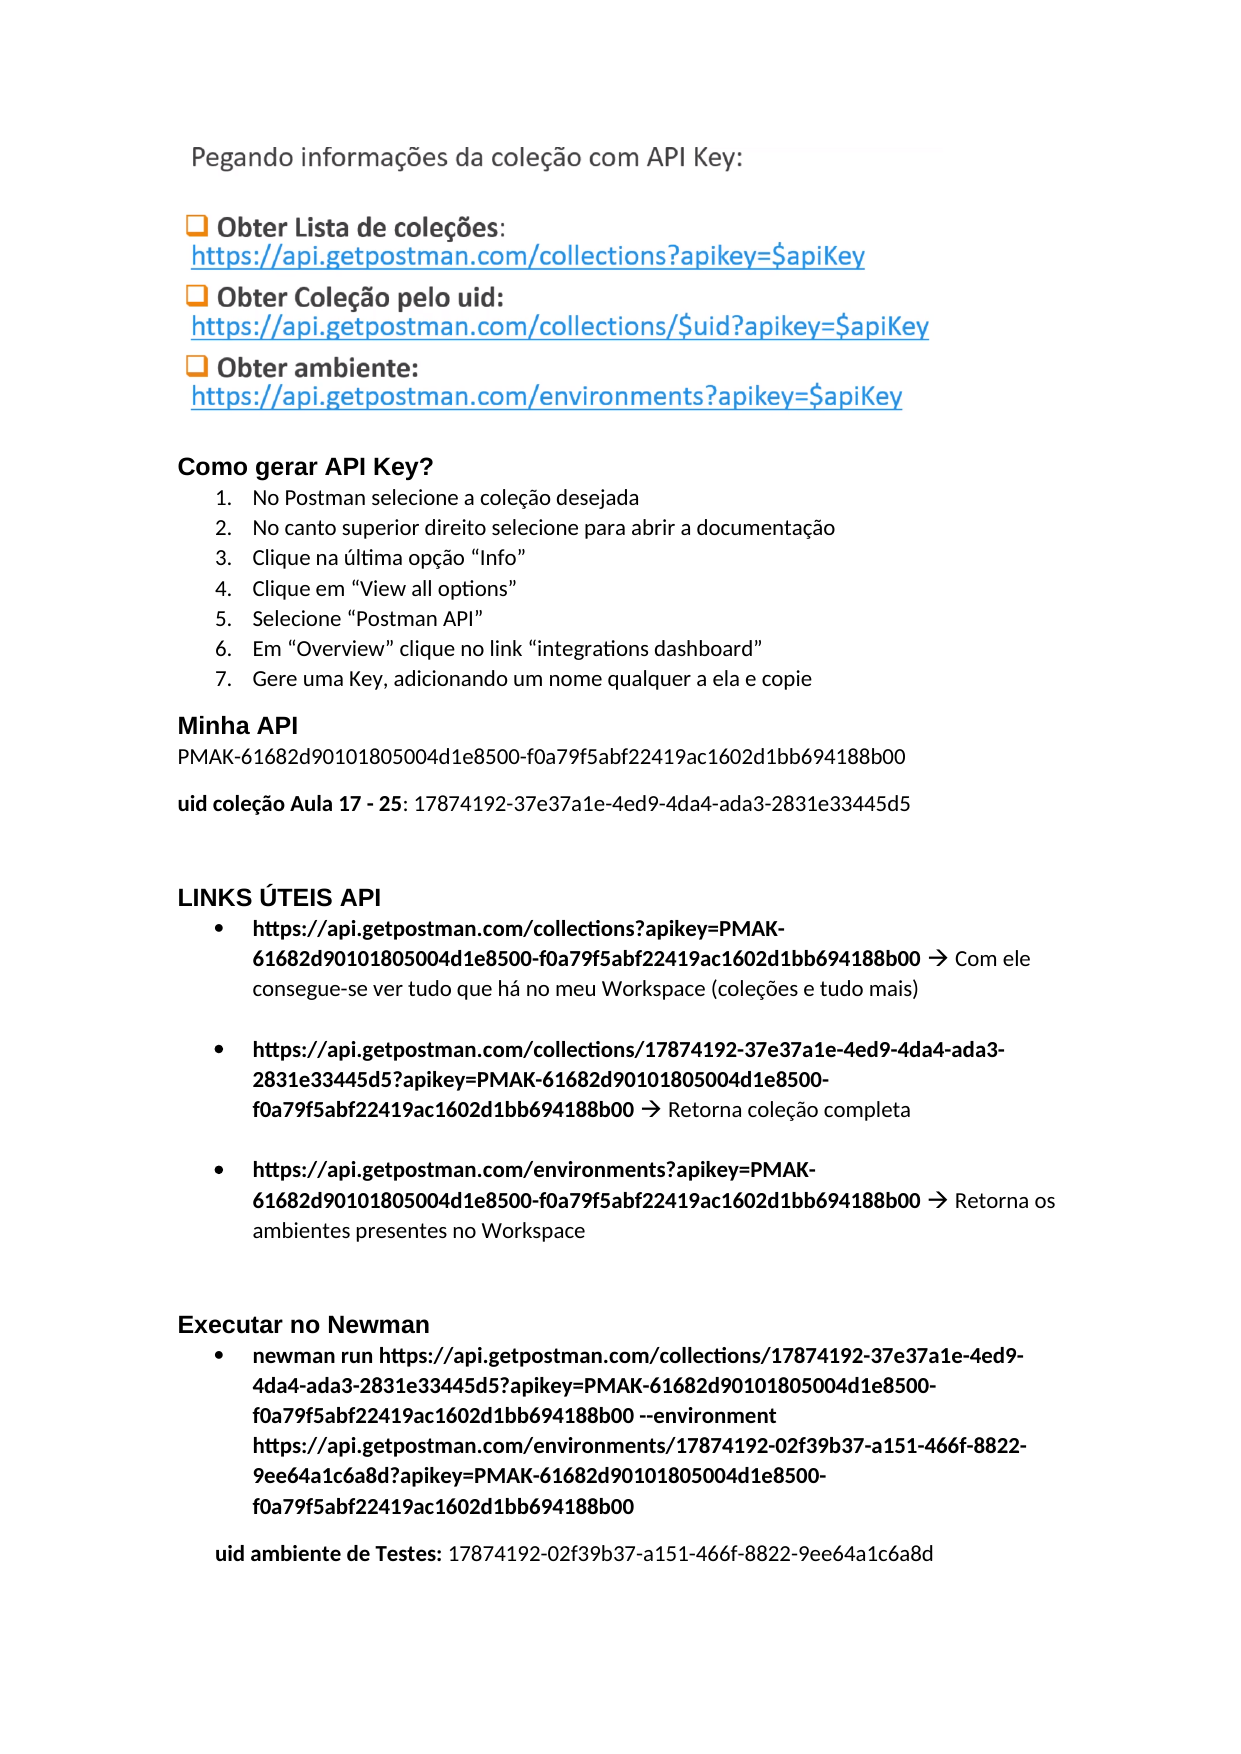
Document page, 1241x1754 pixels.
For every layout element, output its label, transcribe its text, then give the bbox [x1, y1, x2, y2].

text uid ambiente de Testes: 17874192-02f39b37-a151-466f-8822-9ee64a1c6a8d [215, 1539, 1063, 1567]
text uid coleção Aula 17 - 25: 17874192-37e37a1e-4ed9-4da4-ada3-2831e33445d5 [177, 789, 1063, 817]
list Gere uma Key, adicionando um nome qualquer a ela e copie [215, 664, 1063, 692]
list Clique em “View all options” [215, 574, 1063, 602]
list Em “Overview” clique no link “integrations dashboard” [215, 634, 1063, 662]
text PMAK-61682d90101805004d1e8500-f0a79f5abf22419ac1602d1bb694188b00 [177, 742, 1063, 770]
list https://api.getpostman.com/collections/17874192-37e37a1e-4ed9-4da4-ada3-2831e33445d5?apikey=PMAK-61682d90101805004d1e8500-f0a79f5abf22419ac1602d1bb694188b00 Retorna coleção completa [215, 1035, 1063, 1123]
subtitle Minha API [177, 711, 1063, 740]
subtitle LINKS ÚTEIS API [177, 883, 1063, 912]
list Clique na última opção “Info” [215, 543, 1063, 572]
list https://api.getpostman.com/environments?apikey=PMAK-61682d90101805004d1e8500-f0a79f5abf22419ac1602d1bb694188b00 Retorna os ambientes presentes no Workspace [215, 1156, 1063, 1244]
list Selecione “Postman API” [215, 604, 1063, 632]
list https://api.getpostman.com/collections?apikey=PMAK-61682d90101805004d1e8500-f0a79f5abf22419ac1602d1bb694188b00 Com ele consegue-se ver tudo que há no meu Workspace (coleções e tudo mais) [215, 914, 1063, 1002]
subtitle Como gerar API Key? [177, 452, 1063, 481]
picture [177, 147, 951, 434]
list No canto superior direito selecione para abrir a documentação [215, 513, 1063, 541]
subtitle Executar no Newman [177, 1310, 1063, 1338]
list No Postman selecione a coleção desejada [215, 483, 1063, 511]
